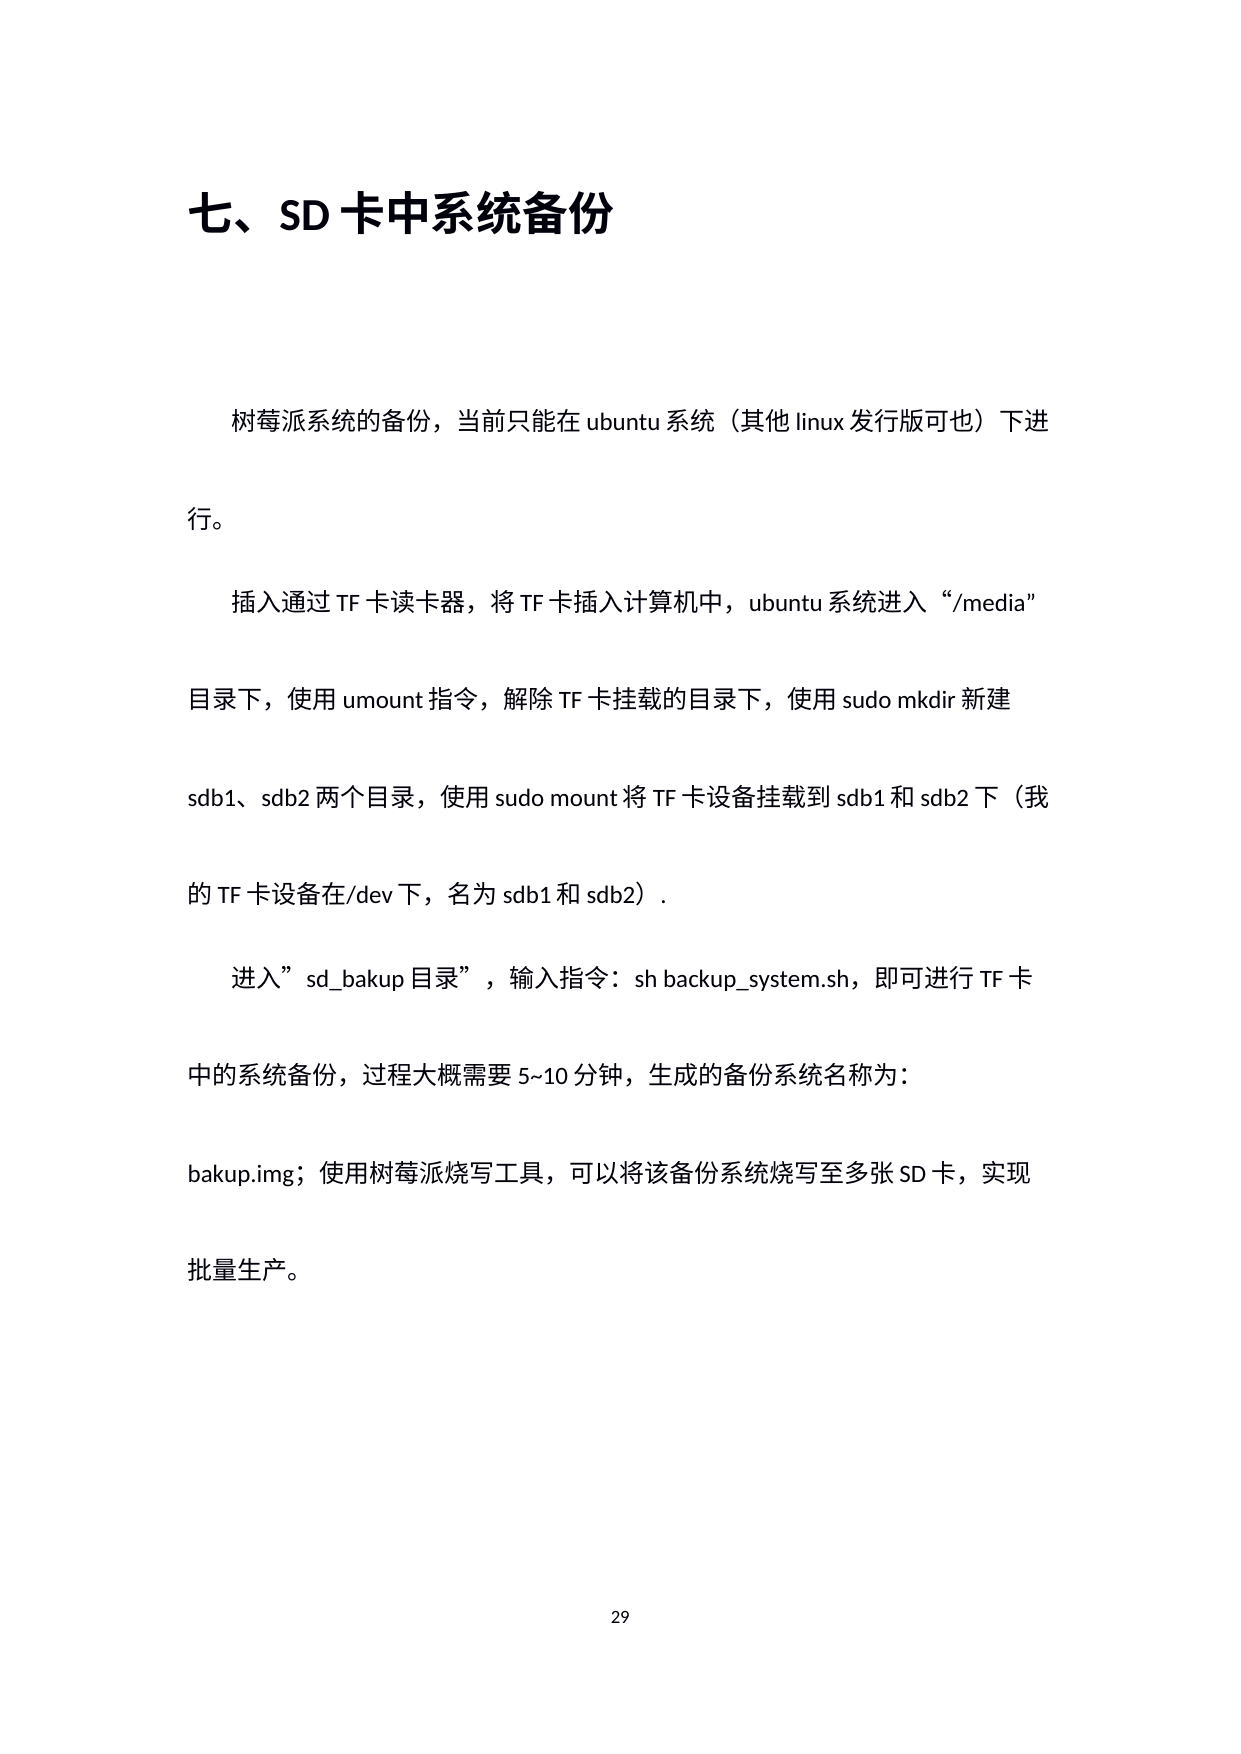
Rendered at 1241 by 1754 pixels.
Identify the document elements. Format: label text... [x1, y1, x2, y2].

text 插入通过TF卡读卡器，将TF卡插入计算机中，ubuntu系统进入“/media”目录下，使用umount指令，解除TF卡挂载的目录下，使用sudo mkdir 新建sdb1、sdb2两个目录，使用sudo mount将TF卡设备挂载到sdb1和sdb2下（我的TF卡设备在/dev下，名为sdb1和sdb2）. [187, 568, 1053, 926]
text 进入”sd_bakup目录”，输入指令：sh backup_system.sh，即可进行TF卡中的系统备份，过程大概需要5~10分钟，生成的备份系统名称为：bakup.img；使用树莓派烧写工具，可以将该备份系统烧写至多张SD卡，实现批量生产。 [187, 944, 1053, 1301]
subtitle 七、SD卡中系统备份 [187, 162, 1053, 259]
text 树莓派系统的备份，当前只能在ubuntu系统（其他linux发行版可也）下进行。 [187, 387, 1053, 550]
